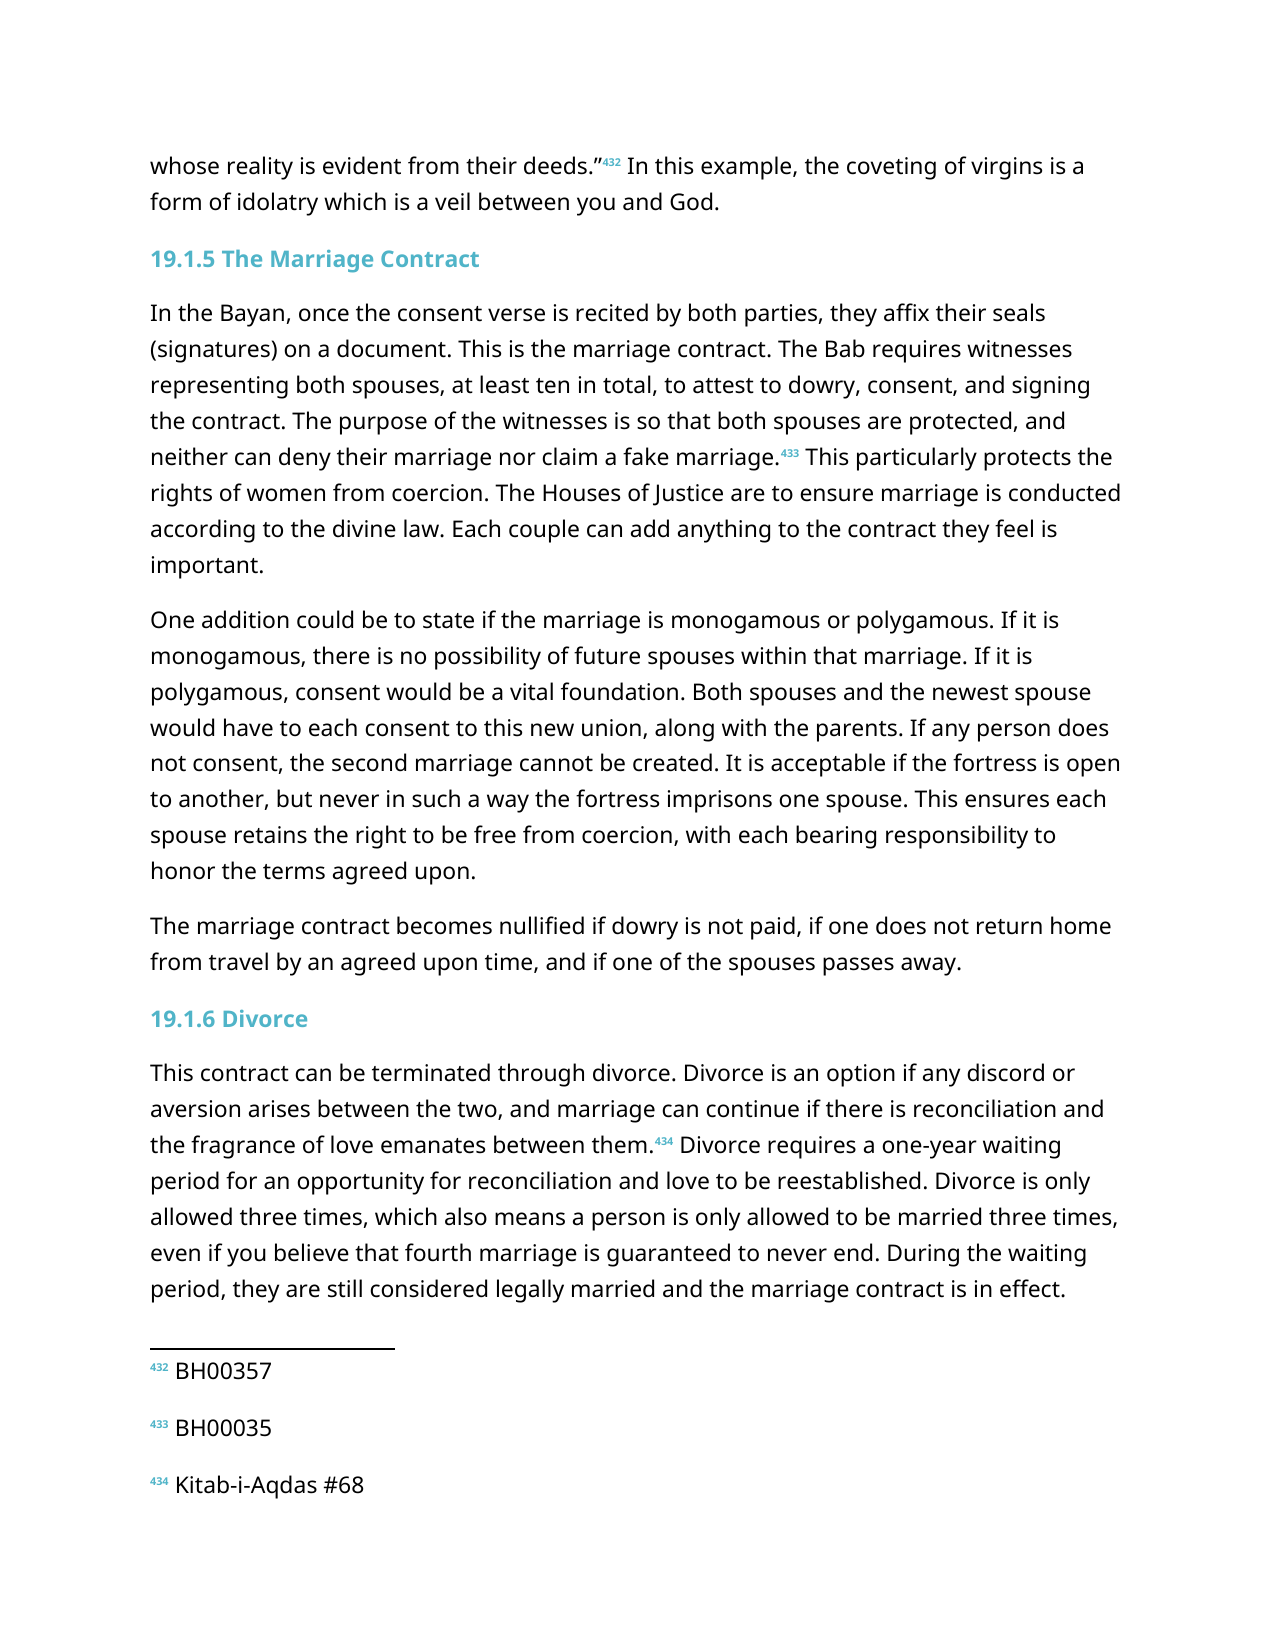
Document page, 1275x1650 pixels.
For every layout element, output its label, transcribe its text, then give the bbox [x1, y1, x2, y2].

text The marriage contract becomes nullified if dowry is not paid, if one does not return home from travel by an agreed upon time, and if one of the spouses passes away. [150, 910, 1125, 977]
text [150, 150, 1125, 217]
text In the Bayan, once the consent verse is recited by both parties, they affix their seals (signatures) on a document. This is the marriage contract. The Bab requires witnesses representing both spouses, at least ten in total, to attest to dowry, consent, and signing the contract. The purpose of the witnesses is so that both spouses are protected, and neither can deny their marriage nor claim a fake marriage. This particularly protects the rights of women from coercion. The Houses of Justice are to ensure marriage is conducted according to the divine law. Each couple can add anything to the contract they feel is important. [150, 297, 1125, 580]
subtitle 19.1.6 Divorce [150, 1003, 1125, 1034]
text One addition could be to state if the marriage is monogamous or polygamous. If it is monogamous, there is no possibility of future spouses within that marriage. If it is polygamous, consent would be a vital foundation. Both spouses and the newest spouse would have to each consent to this new union, along with the parents. If any person does not consent, the second marriage cannot be created. It is acceptable if the fortress is open to another, but never in such a way the fortress imprisons one spouse. This ensures each spouse retains the right to be free from coercion, with each bearing responsibility to honor the terms agreed upon. [150, 604, 1125, 886]
subtitle 19.1.5 The Marriage Contract [150, 243, 1125, 274]
text This contract can be terminated through divorce. Divorce is an option if any discord or aversion arises between the two, and marriage can continue if there is reconciliation and the fragrance of love emanates between them. Divorce requires a one-year waiting period for an opportunity for reconciliation and love to be reestablished. Divorce is only allowed three times, which also means a person is only allowed to be married three times, even if you believe that fourth marriage is guaranteed to never end. During the waiting period, they are still considered legally married and the marriage contract is in effect. [150, 1057, 1125, 1304]
